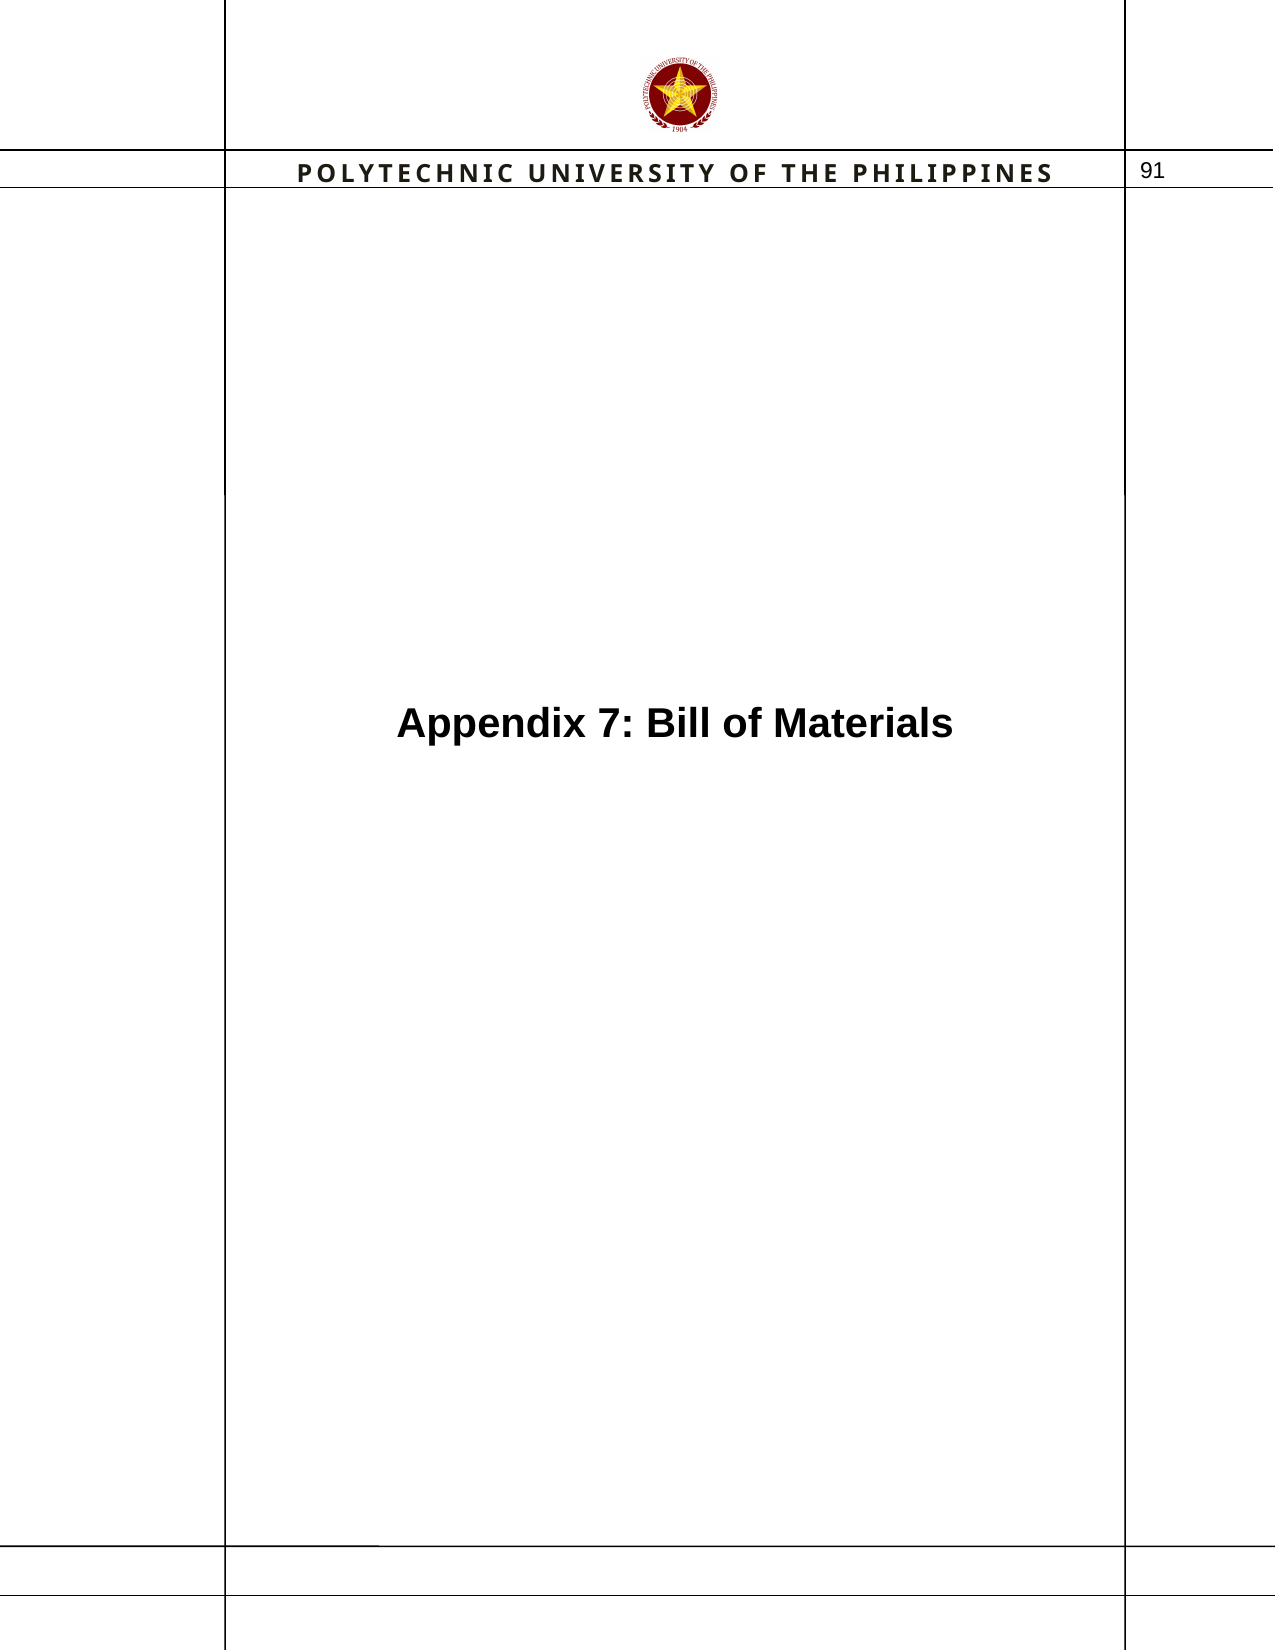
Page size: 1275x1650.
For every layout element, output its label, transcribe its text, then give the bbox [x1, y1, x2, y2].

text Appendix 7: Bill of Materials [225, 698, 1125, 746]
picture [642, 57, 718, 133]
